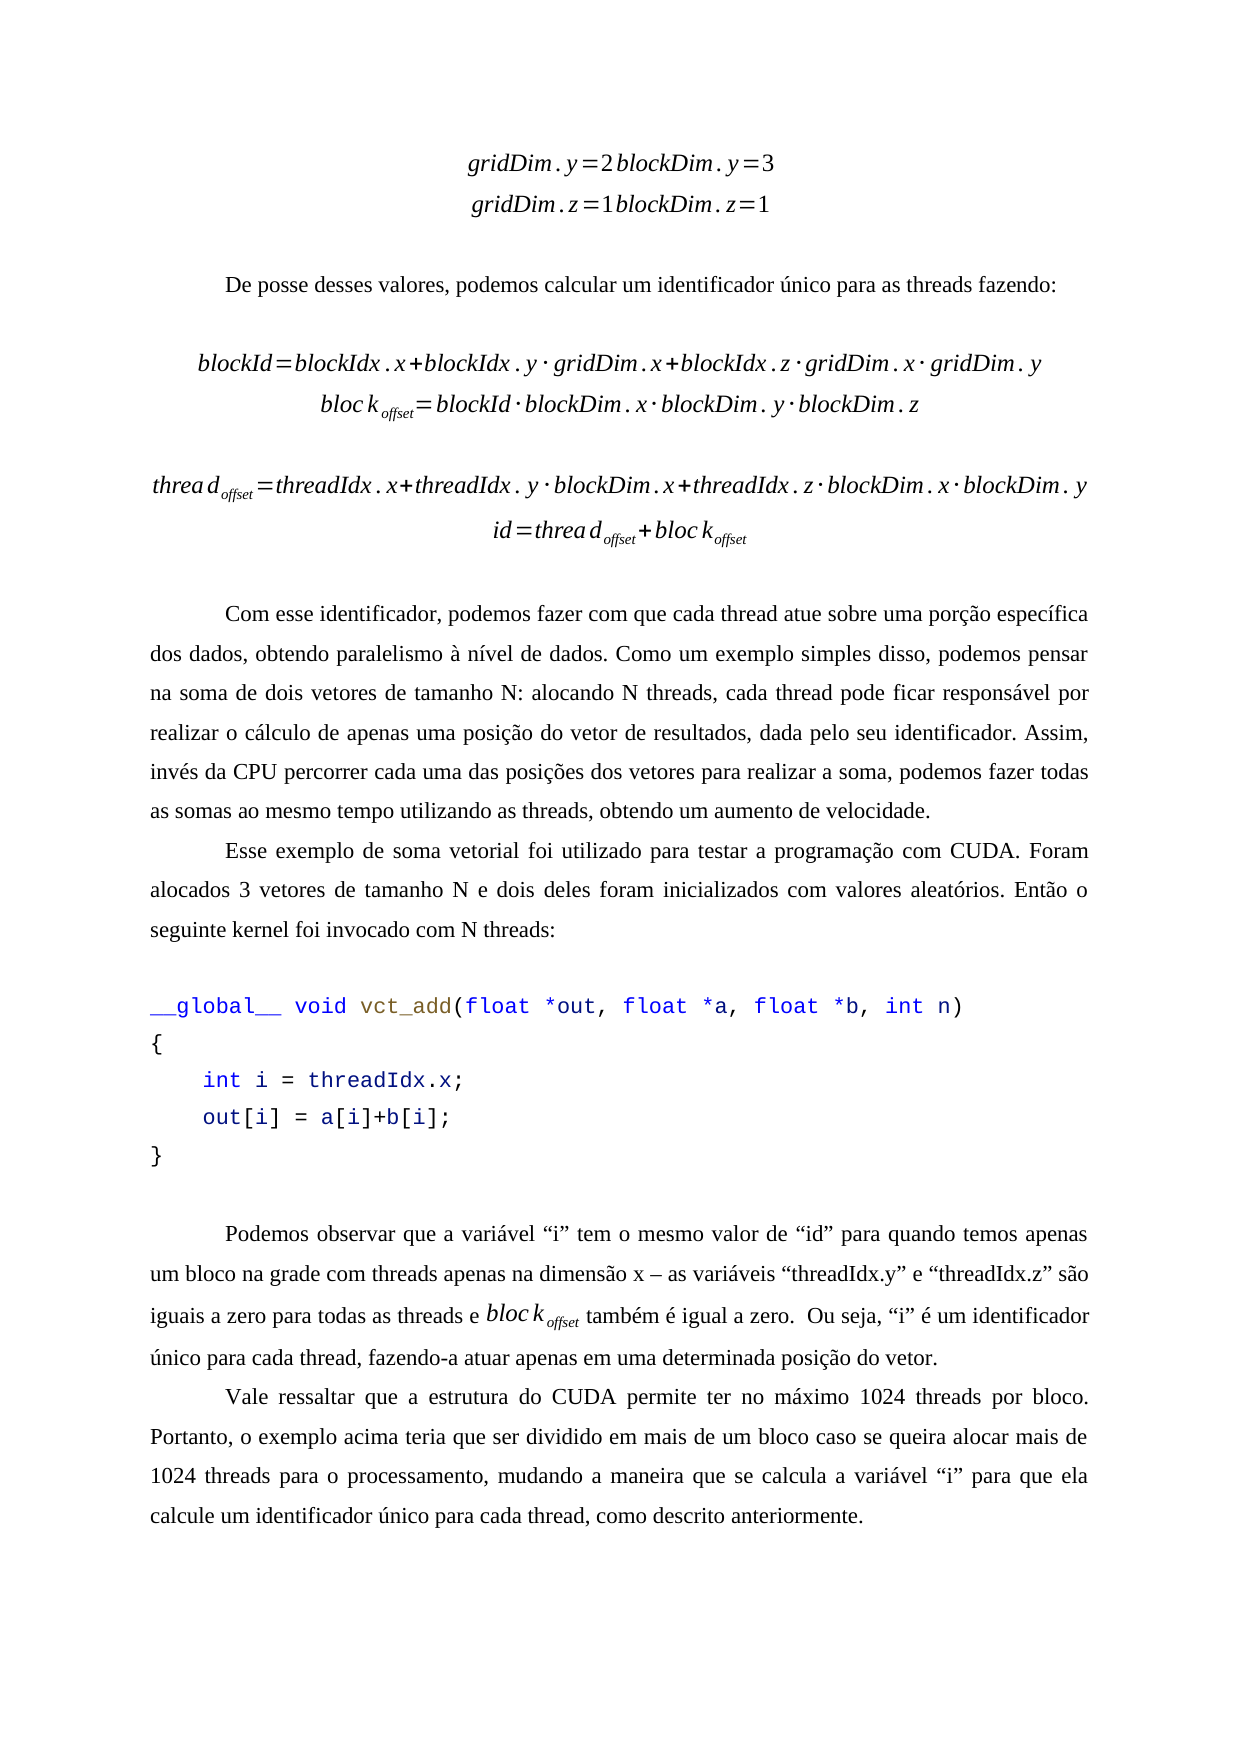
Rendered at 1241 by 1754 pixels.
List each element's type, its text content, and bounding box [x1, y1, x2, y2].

text Podemos observar que a variável “i” tem o mesmo valor de “id” para quando temos apenas um bloco na grade com threads apenas na dimensão x – as variáveis “threadIdx.y” e “threadIdx.z” são iguais a zero para todas as threads e também é igual a zero. Ou seja, “i” é um identificador único para cada thread, fazendo-a atuar apenas em uma determinada posição do vetor. [150, 1220, 1090, 1370]
text Com esse identificador, podemos fazer com que cada thread atue sobre uma porção específica dos dados, obtendo paralelismo à nível de dados. Como um exemplo simples disso, podemos pensar na soma de dois vetores de tamanho N: alocando N threads, cada thread pode ficar responsável por realizar o cálculo de apenas uma posição do vetor de resultados, dada pelo seu identificador. Assim, invés da CPU percorrer cada uma das posições dos vetores para realizar a soma, podemos fazer todas as somas ao mesmo tempo utilizando as threads, obtendo um aumento de velocidade. [150, 600, 1090, 824]
text Vale ressaltar que a estrutura do CUDA permite ter no máximo 1024 threads por bloco. Portanto, o exemplo acima teria que ser dividido em mais de um bloco caso se queira alocar mais de 1024 threads para o processamento, mudando a maneira que se calcula a variável “i” para que ela calcule um identificador único para cada thread, como descrito anteriormente. [150, 1383, 1090, 1528]
text out[i] = a[i]+b[i]; [150, 1107, 1090, 1131]
text int i = threadIdx.x; [150, 1069, 1090, 1094]
text { [150, 1032, 1090, 1057]
text __global__ void vct_add(float *out, float *a, float *b, int n) [150, 995, 1090, 1020]
text De posse desses valores, podemos calcular um identificador único para as threads fazendo: [150, 271, 1090, 297]
text Esse exemplo de soma vetorial foi utilizado para testar a programação com CUDA. Foram alocados 3 vetores de tamanho N e dois deles foram inicializados com valores aleatórios. Então o seguinte kernel foi invocado com N threads: [150, 837, 1090, 942]
text } [150, 1144, 1090, 1168]
